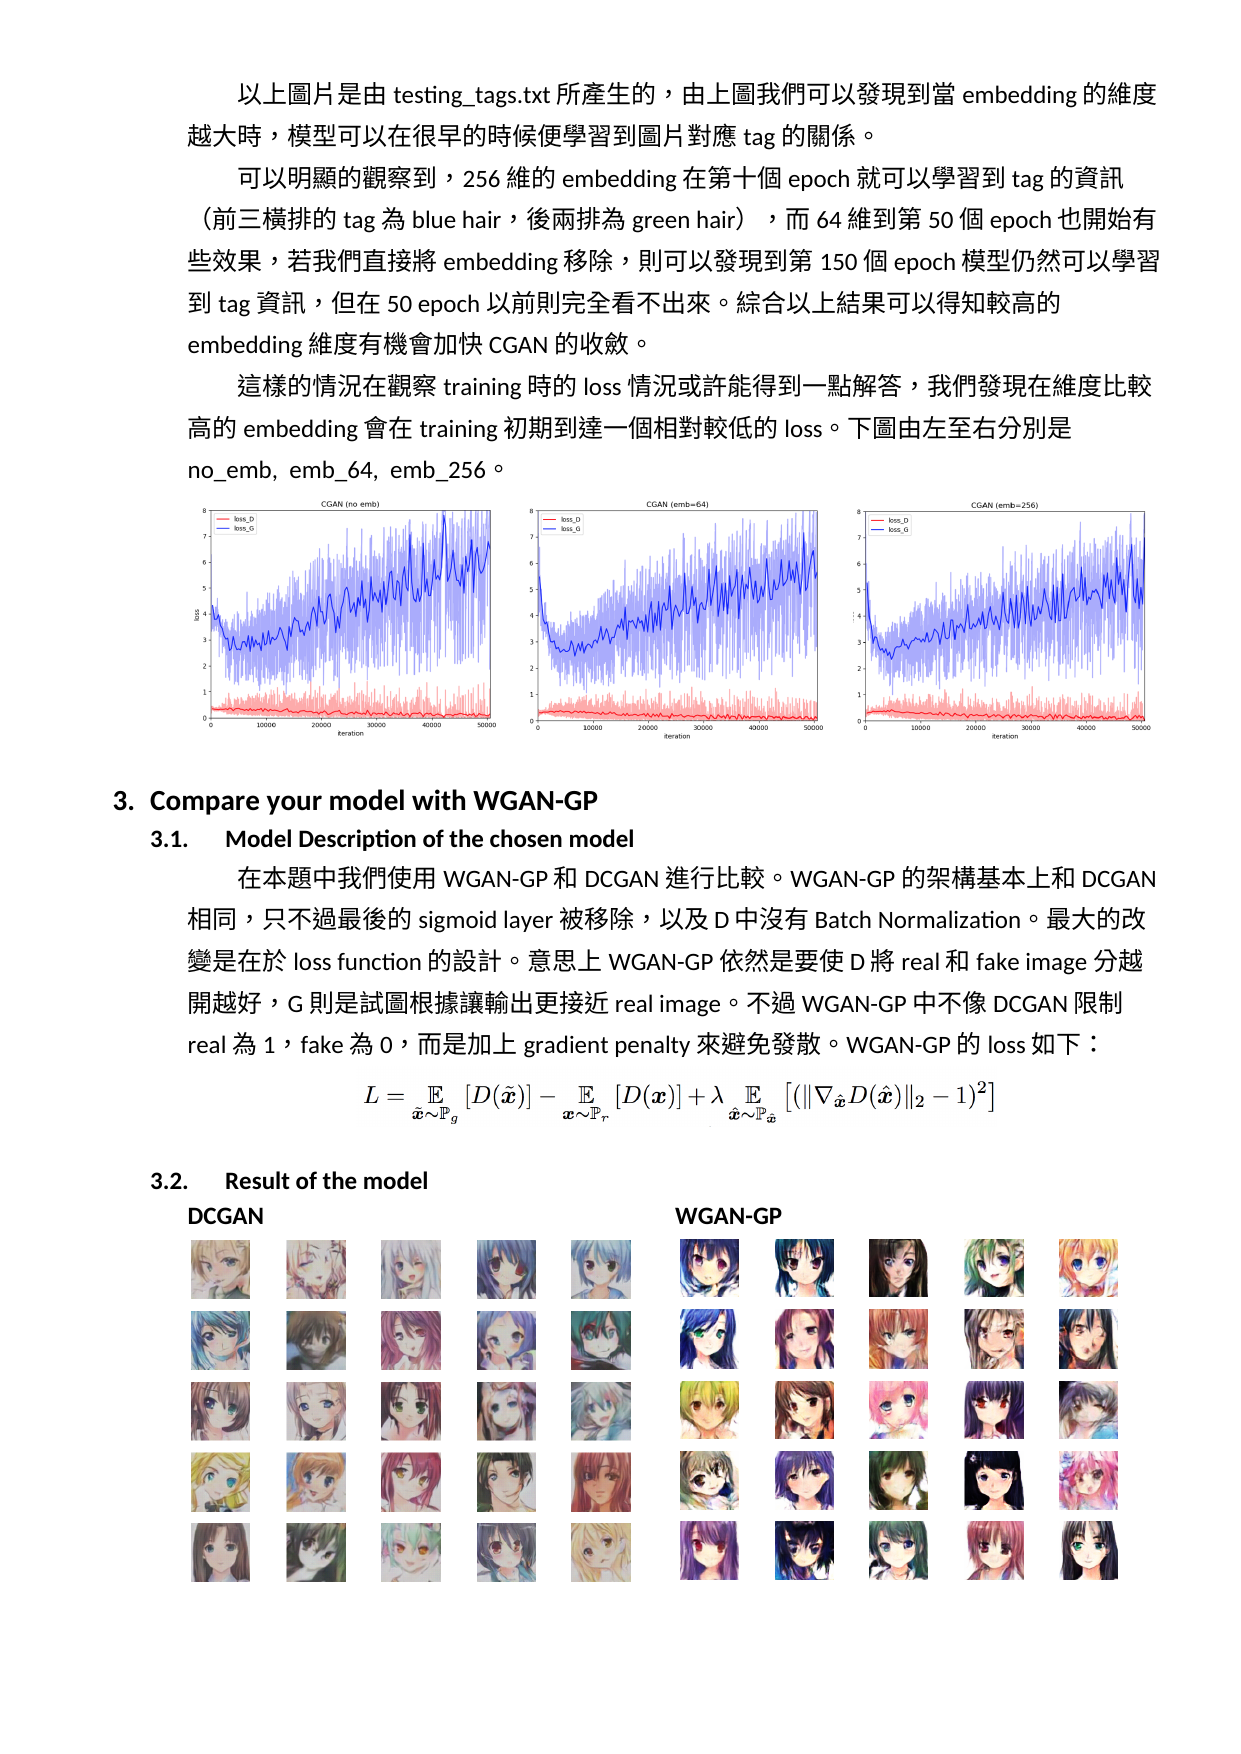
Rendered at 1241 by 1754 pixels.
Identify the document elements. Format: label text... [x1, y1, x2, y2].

picture [187, 491, 1154, 743]
list DCGAN WGAN-GP [187, 1201, 1165, 1231]
list 在本題中我們使用 WGAN-GP 和 DCGAN 進行比較。WGAN-GP 的架構基本上和 DCGAN 相同，只不過最後的 sigmoid layer 被移除，以及D中沒有Batch Normalization。最大的改變是在於 loss function 的設計。意思上 WGAN-GP 依然是要使 D 將 real 和 fake image 分越開越好，G 則是試圖根據讓輸出更接近 real image。不過 WGAN-GP 中不像 DCGAN 限制 real 為 1，fake 為 0，而是加上 gradient penalty 來避免發散。WGAN-GP 的 loss 如下： [187, 858, 1165, 1061]
list 可以明顯的觀察到，256 維的 embedding 在第十個 epoch 就可以學習到 tag 的資訊（前三橫排的 tag 為 blue hair，後兩排為 green hair），而 64 維到第 50 個 epoch 也開始有些效果，若我們直接將 embedding 移除，則可以發現到第 150 個 epoch 模型仍然可以學習到 tag 資訊，但在 50 epoch 以前則完全看不出來。綜合以上結果可以得知較高的 embedding 維度有機會加快 CGAN 的收斂。 [187, 158, 1165, 361]
list 這樣的情況在觀察 training 時的 loss 情況或許能得到一點解答，我們發現在維度比較高的 embedding 會在 training 初期到達一個相對較低的 loss。下圖由左至右分別是 no_emb, emb_64, emb_256。 [187, 367, 1165, 486]
list 以上圖片是由 testing_tags.txt 所產生的，由上圖我們可以發現到當 embedding 的維度越大時，模型可以在很早的時候便學習到圖片對應 tag 的關係。 [187, 75, 1165, 153]
list Compare your model with WGAN-GP [112, 782, 1165, 818]
picture [356, 1066, 997, 1127]
picture [675, 1236, 1122, 1585]
list Result of the model [150, 1166, 1165, 1196]
list Model Description of the chosen model [150, 823, 1165, 853]
picture [187, 1235, 634, 1585]
